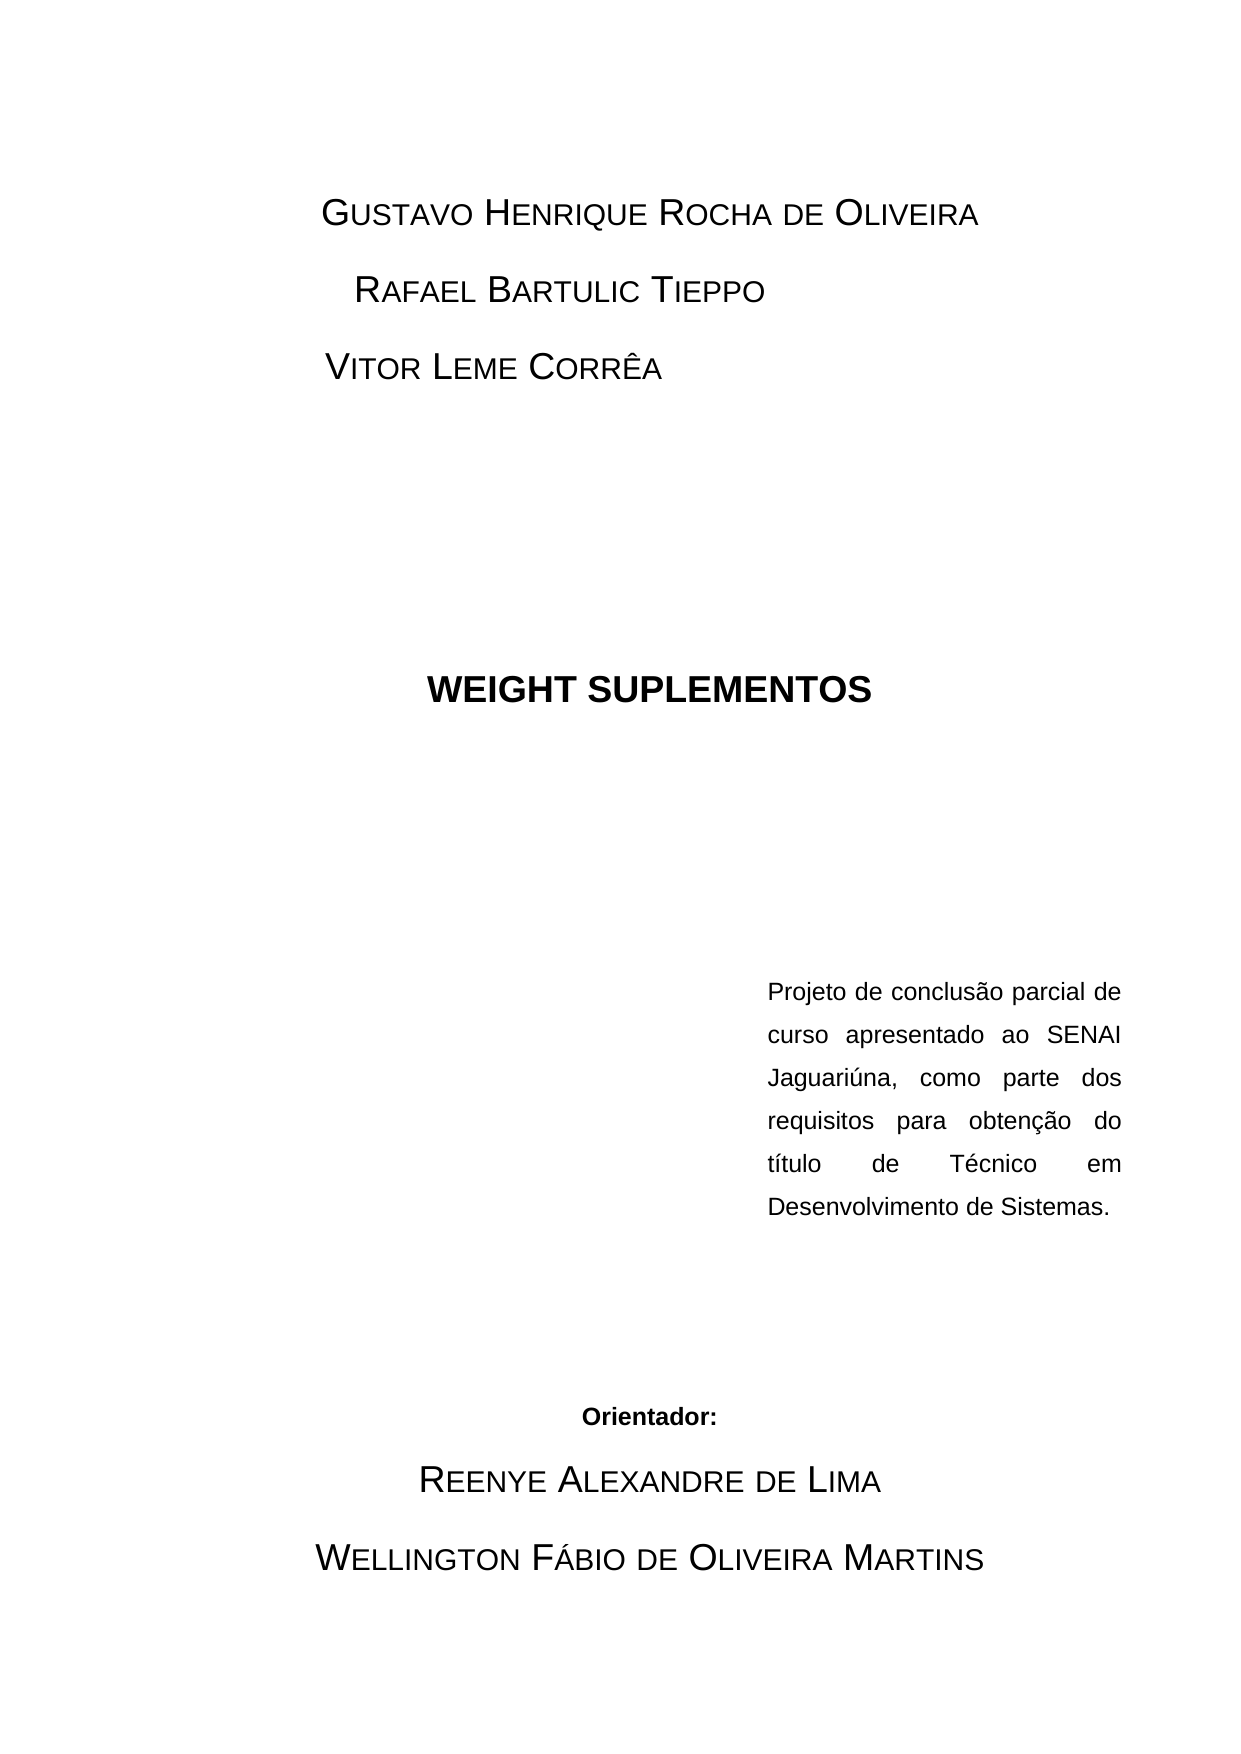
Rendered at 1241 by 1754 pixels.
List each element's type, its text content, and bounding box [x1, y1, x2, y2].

text Vitor Leme Corrêa [177, 344, 1122, 387]
text Wellington Fábio de Oliveira Martins [177, 1535, 1122, 1578]
text Reenye Alexandre de Lima [177, 1458, 1122, 1501]
text Rafael Bartulic Tieppo [177, 267, 1122, 310]
text Orientador: [177, 1402, 1122, 1431]
text Projeto de conclusão parcial de curso apresentado ao SENAI Jaguariúna, como parte dos requisitos para obtenção do título de Técnico em Desenvolvimento de Sistemas. [767, 976, 1122, 1221]
text weight suplementos [177, 668, 1122, 711]
text Gustavo Henrique Rocha de Oliveira [177, 190, 1122, 233]
